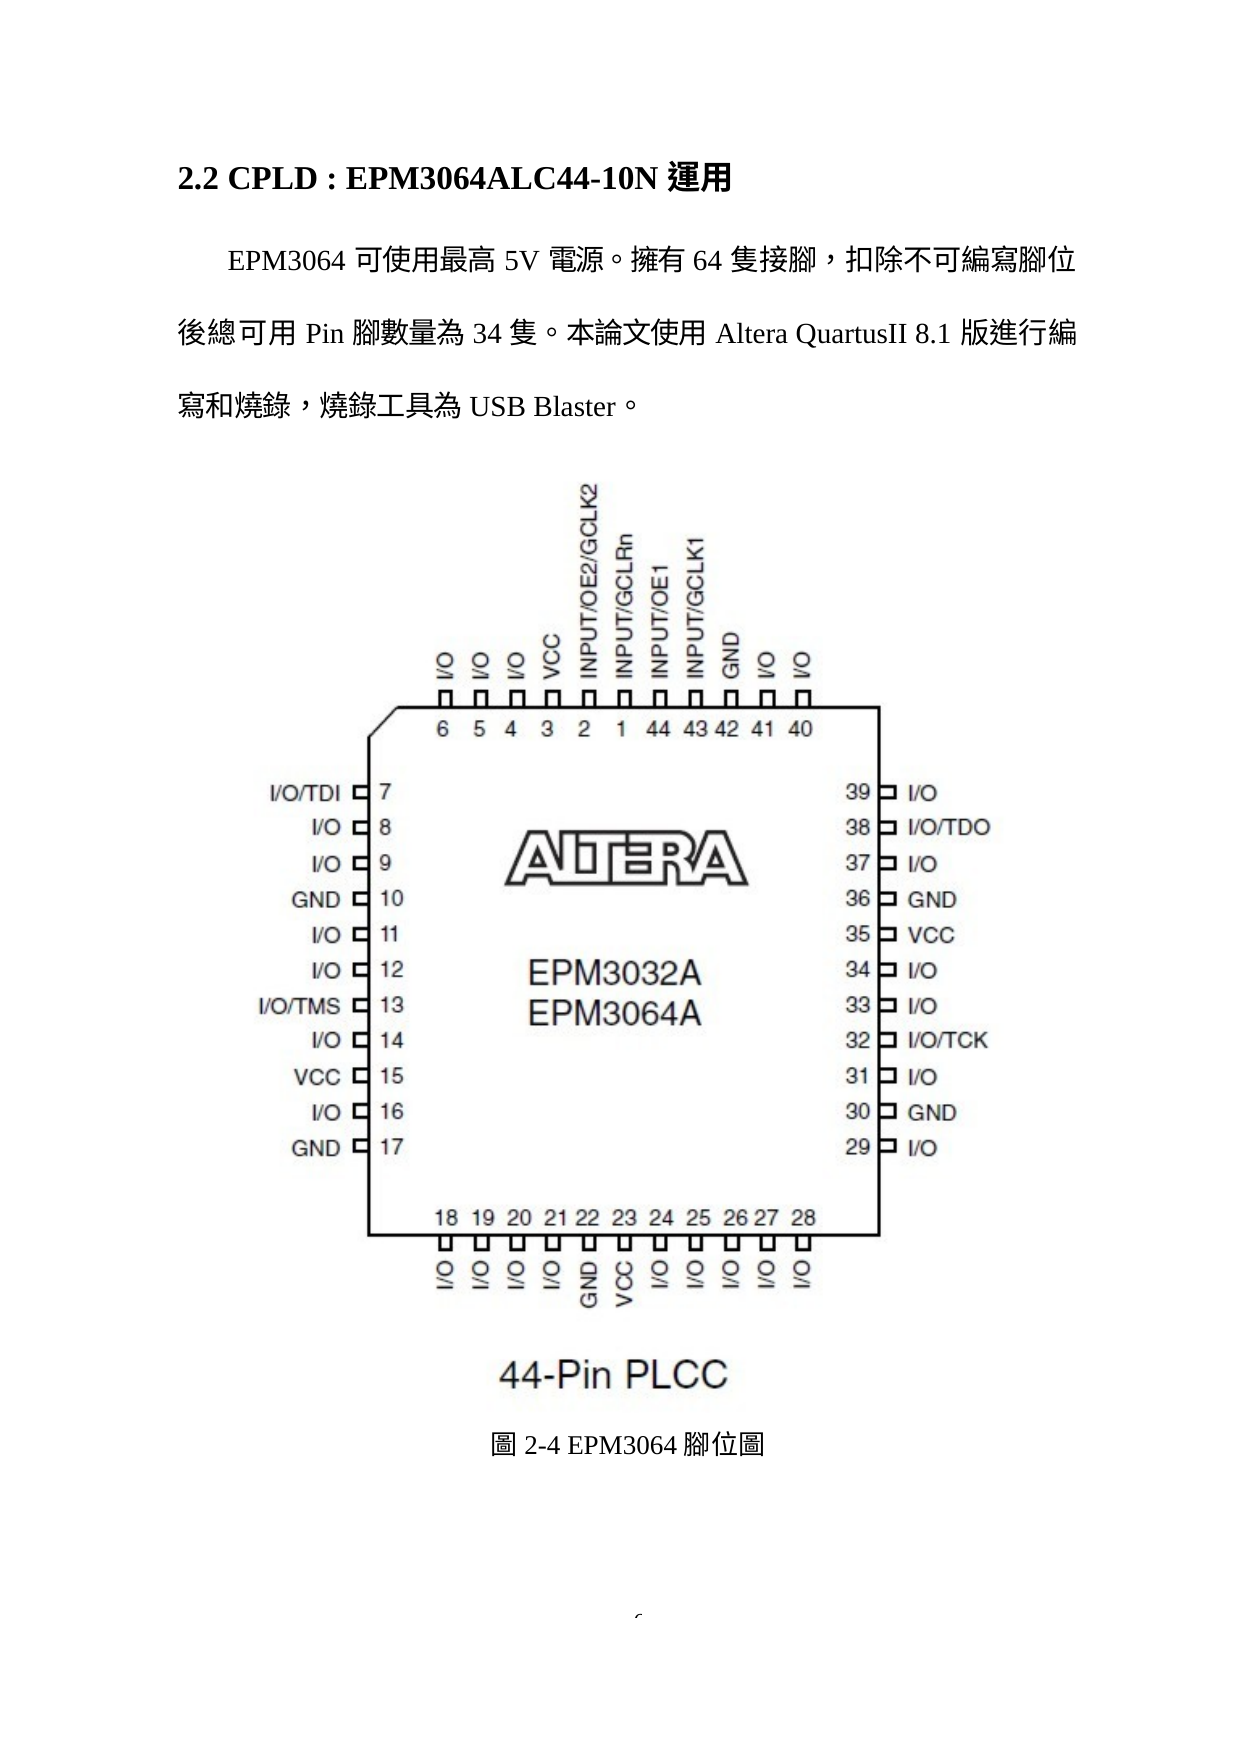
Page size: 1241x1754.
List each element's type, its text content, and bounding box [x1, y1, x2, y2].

text 圖 2-4 EPM3064 腳位圖 [366, 1426, 888, 1463]
picture [177, 456, 1065, 1413]
text EPM3064 可使用最高 5V 電源。擁有 64 隻接腳，扣除不可編寫腳位後總可用Pin 腳數量為 34 隻。本論文使用 Altera QuartusII 8.1 版進行編寫和燒錄，燒錄工具為 USB Blaster。 [177, 239, 1078, 424]
subtitle CPLD : EPM3064ALC44-10N 運用 [177, 146, 1240, 200]
